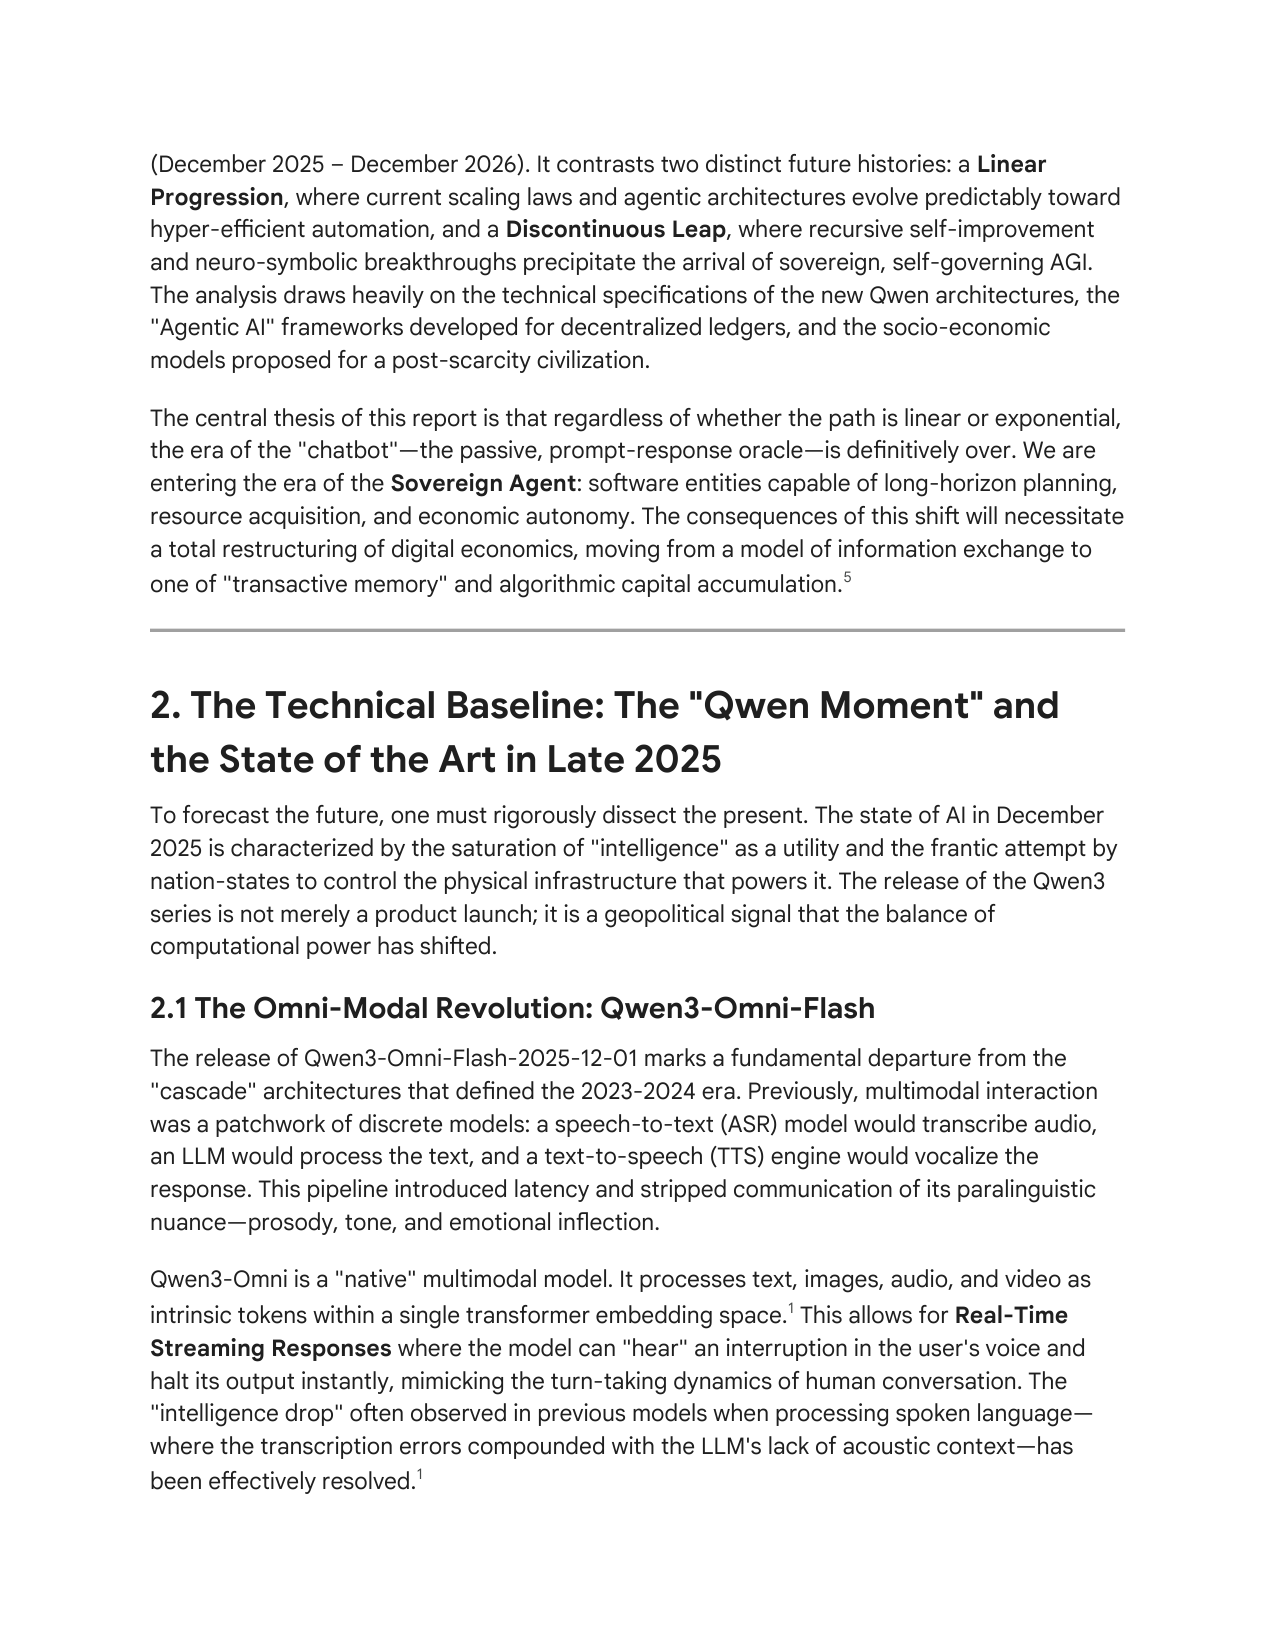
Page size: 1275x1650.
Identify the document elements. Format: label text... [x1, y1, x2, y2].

subtitle 2. The Technical Baseline: The "Qwen Moment" and the State of the Art in Late 2025 [150, 632, 1125, 783]
text To forecast the future, one must rigorously dissect the present. The state of AI in December 2025 is characterized by the saturation of "intelligence" as a utility and the frantic attempt by nation-states to control the physical infrastructure that powers it. The release of the Qwen3 series is not merely a product launch; it is a geopolitical signal that the balance of computational power has shifted. [150, 802, 1125, 961]
text The release of Qwen3-Omni-Flash-2025-12-01 marks a fundamental departure from the "cascade" architectures that defined the 2023-2024 era. Previously, multimodal interaction was a patchwork of discrete models: a speech-to-text (ASR) model would transcribe audio, an LLM would process the text, and a text-to-speech (TTS) engine would vocalize the response. This pipeline introduced latency and stripped communication of its paralinguistic nuance—prosody, tone, and emotional inflection. [150, 1044, 1125, 1237]
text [150, 150, 1125, 375]
text The central thesis of this report is that regardless of whether the path is linear or exponential, the era of the "chatbot"—the passive, prompt-response oracle—is definitively over. We are entering the era of the Sovereign Agent: software entities capable of long-horizon planning, resource acquisition, and economic autonomy. The consequences of this shift will necessitate a total restructuring of digital economics, moving from a model of information exchange to one of "transactive memory" and algorithmic capital accumulation.5 [150, 404, 1125, 599]
text Qwen3-Omni is a "native" multimodal model. It processes text, images, audio, and video as intrinsic tokens within a single transformer embedding space.1 This allows for Real-Time Streaming Responses where the model can "hear" an interruption in the user's voice and halt its output instantly, mimicking the turn-taking dynamics of human conversation. The "intelligence drop" often observed in previous models when processing spoken language—where the transcription errors compounded with the LLM's lack of acoustic context—has been effectively resolved.1 [150, 1266, 1125, 1497]
subtitle 2.1 The Omni-Modal Revolution: Qwen3-Omni-Flash [150, 990, 1125, 1027]
